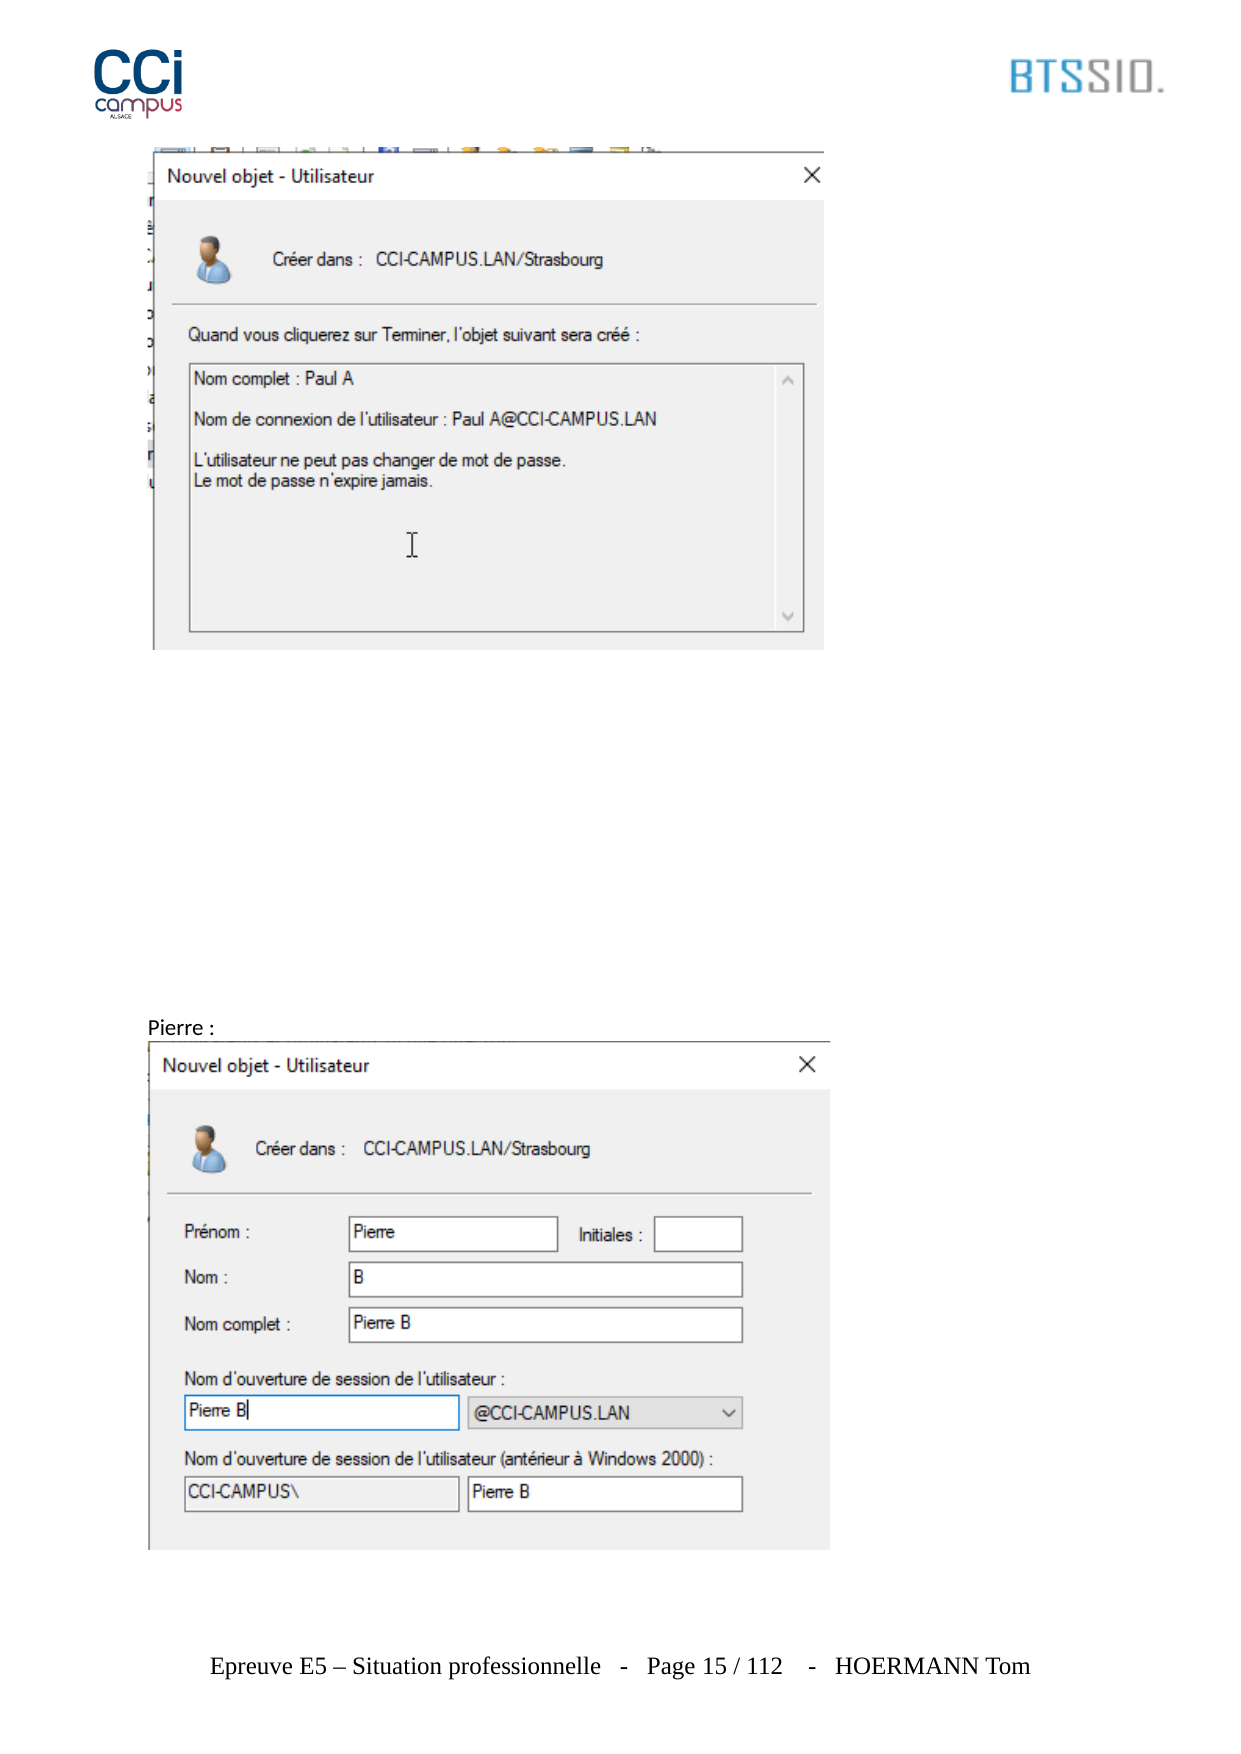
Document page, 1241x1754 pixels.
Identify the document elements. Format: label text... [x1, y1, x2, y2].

picture [147, 147, 825, 650]
picture [147, 1041, 831, 1550]
picture [1004, 46, 1169, 104]
picture [81, 44, 194, 123]
text Pierre : [148, 1013, 1093, 1041]
